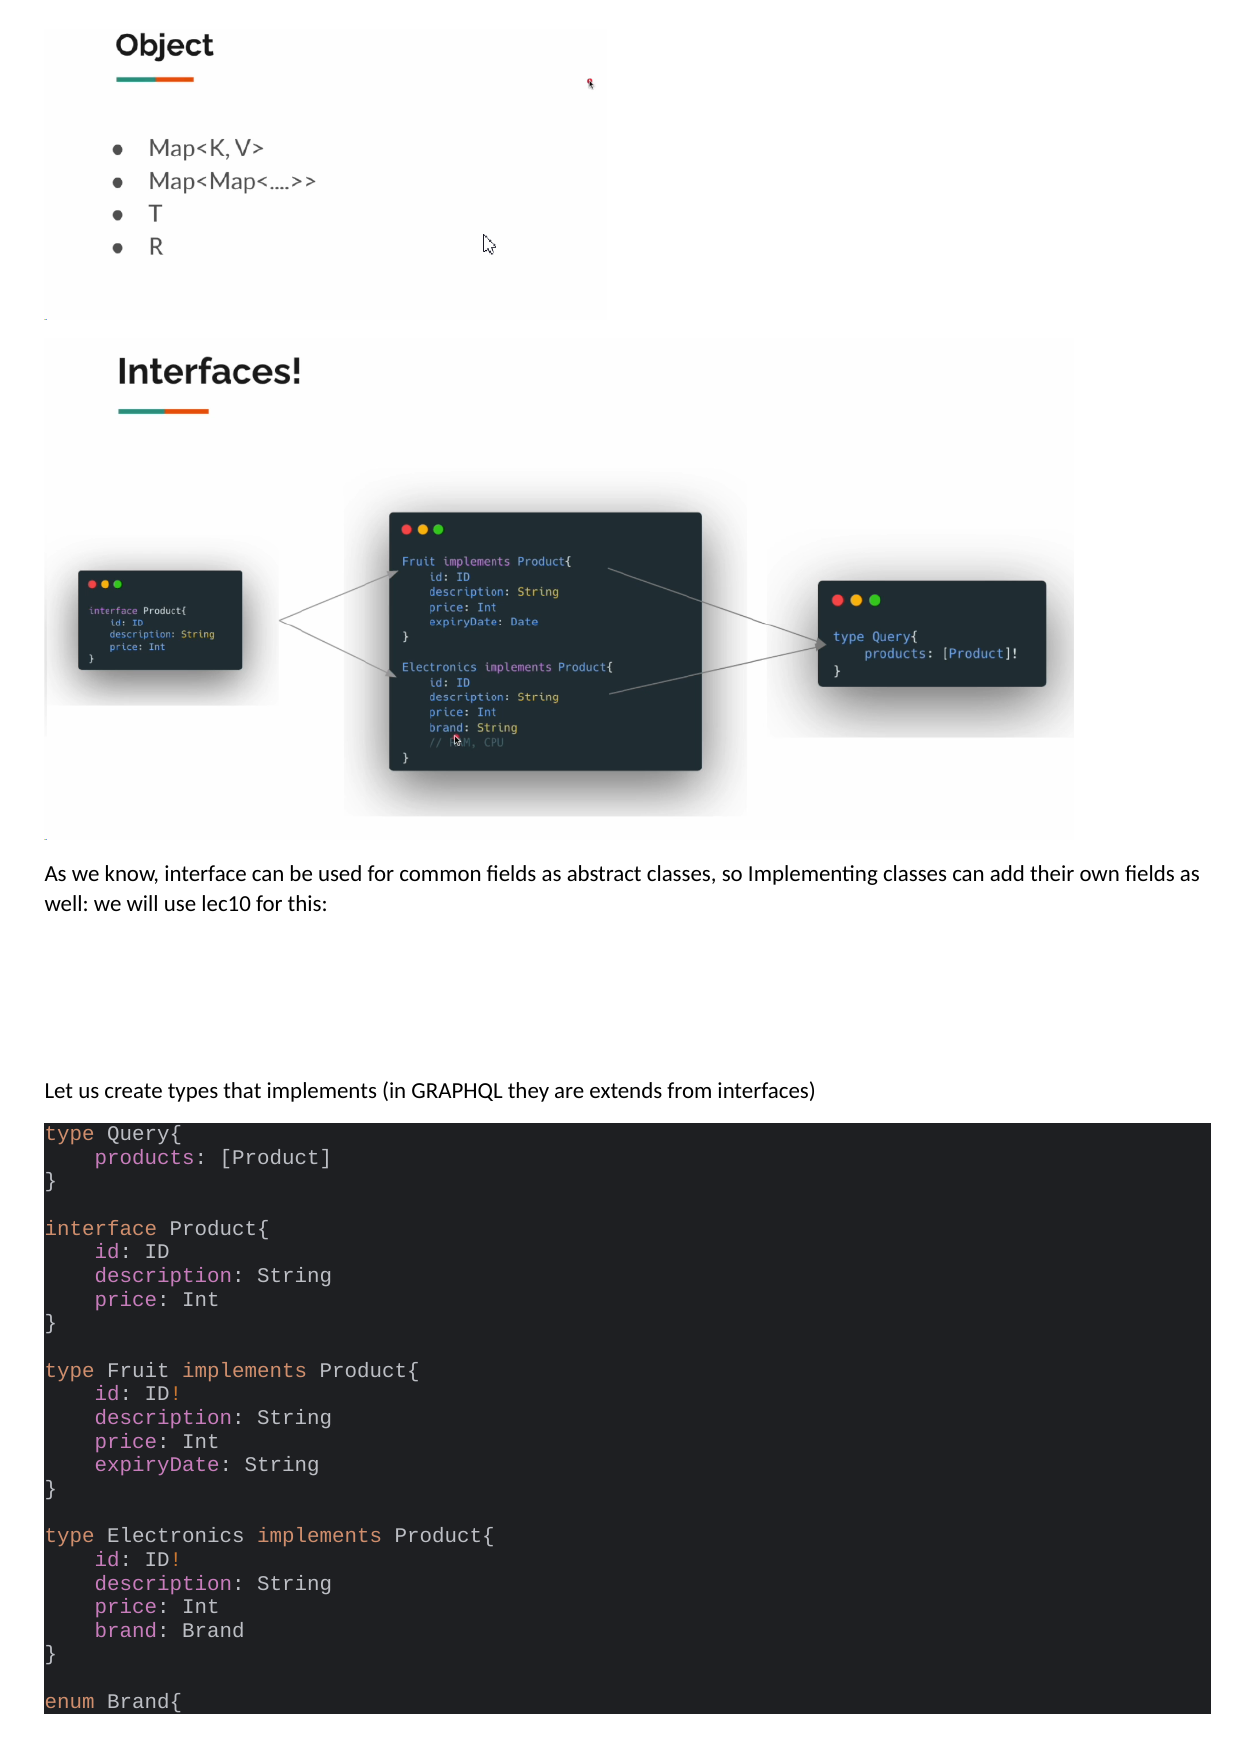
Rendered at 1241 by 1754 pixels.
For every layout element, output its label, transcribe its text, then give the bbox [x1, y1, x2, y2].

text As we know, interface can be used for common fields as abstract classes, so Implementing classes can add their own fields as well: we will use lec10 for this: [44, 859, 1211, 917]
picture [44, 29, 608, 320]
text Let us create types that implements (in GRAPHQL they are extends from interfaces) [44, 1076, 1211, 1104]
picture [44, 338, 1074, 840]
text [44, 1123, 1211, 1714]
